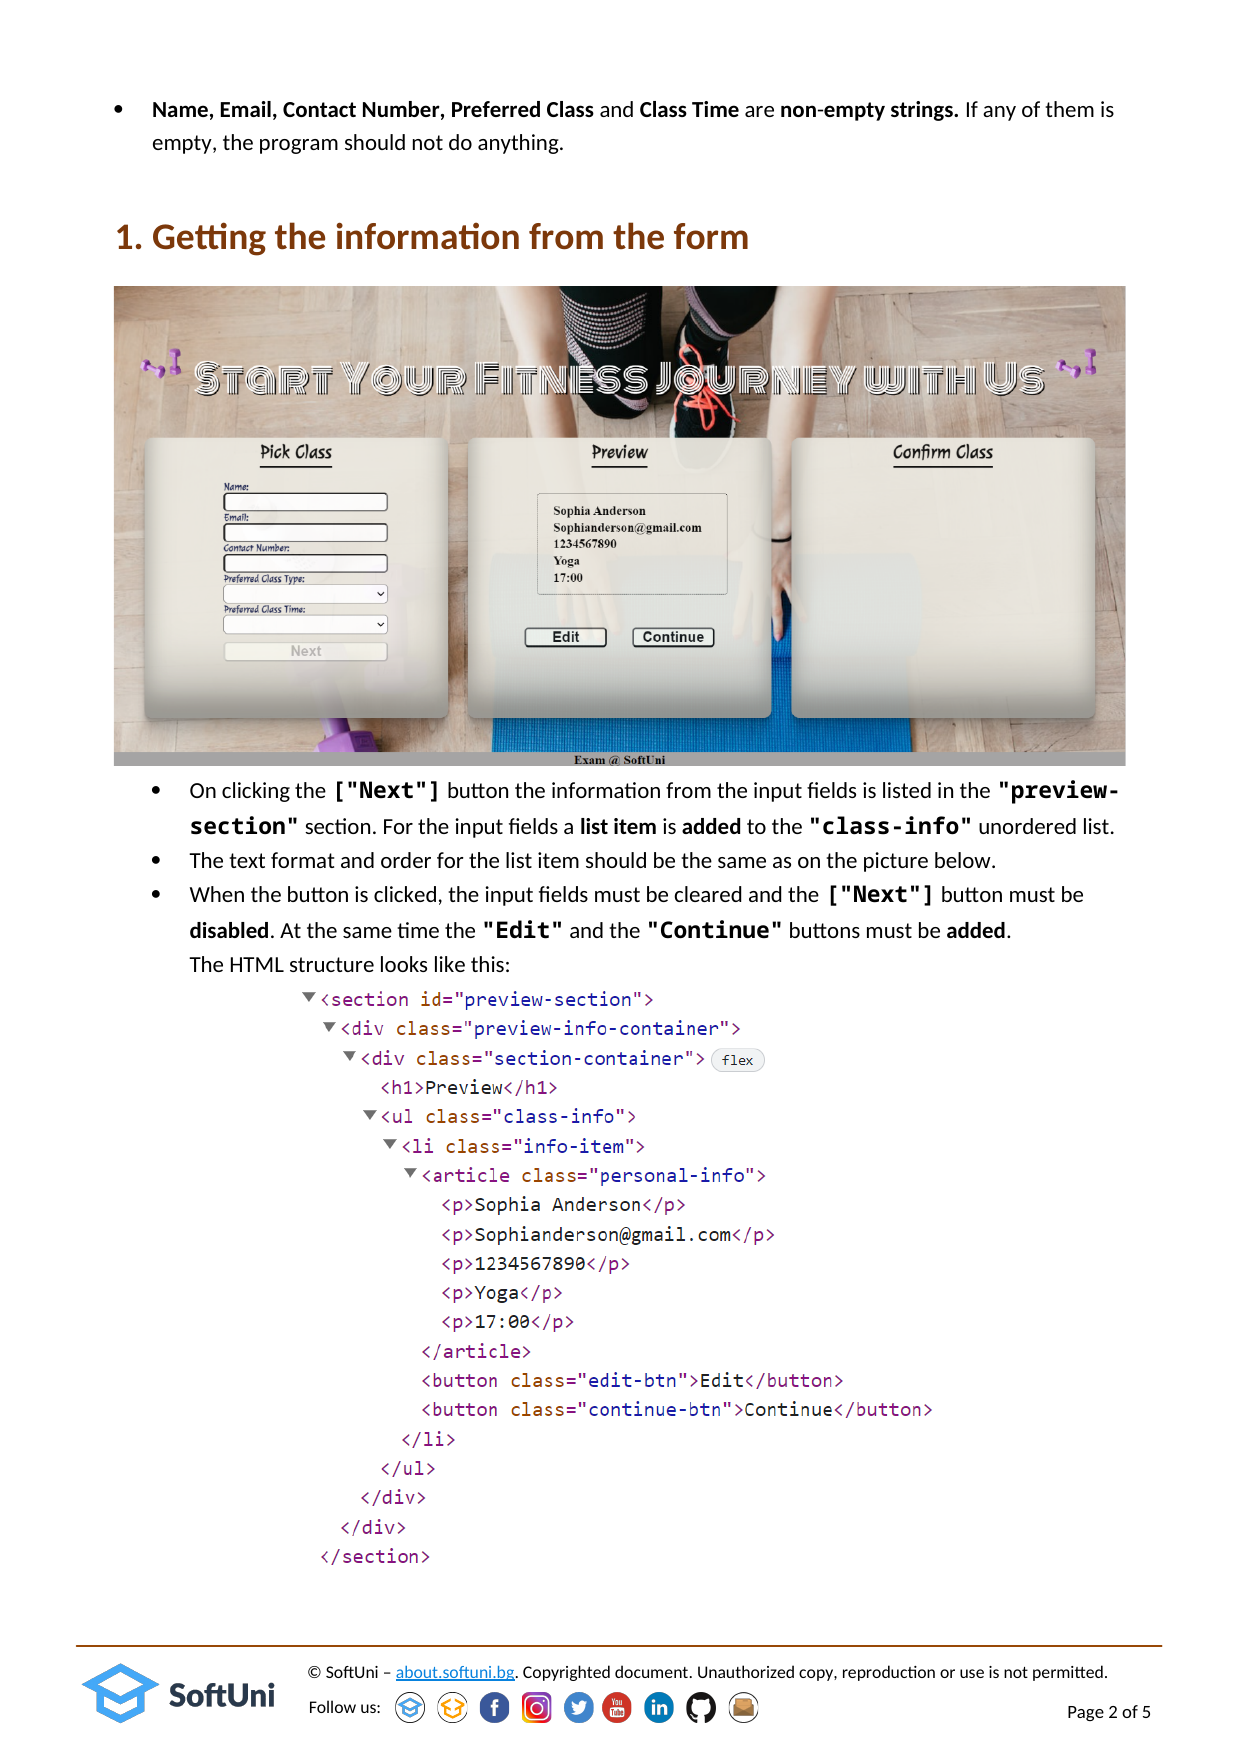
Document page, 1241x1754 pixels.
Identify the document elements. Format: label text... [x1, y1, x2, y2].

picture [665, 1692, 674, 1701]
picture [665, 1714, 674, 1723]
picture [437, 1692, 468, 1723]
picture [297, 990, 943, 1571]
picture [728, 1692, 759, 1723]
list The text format and order for the list item should be the same as on the picture below. [152, 846, 1163, 874]
picture [479, 1692, 510, 1723]
picture [113, 286, 1126, 766]
picture [75, 1658, 281, 1729]
picture [395, 1692, 425, 1723]
picture [658, 1705, 667, 1714]
picture [644, 1714, 653, 1723]
list On clicking the ["Next"] button the information from the input fields is listed in the "preview-section" section. For the input fields a list item is added to the "class-info" unordered list. [152, 774, 1163, 841]
list When the button is clicked, the input fields must be cleared and the ["Next"] button must be disabled. At the same time the "Edit" and the "Continue" buttons must be added. [152, 878, 1163, 945]
picture [602, 1692, 632, 1723]
picture [522, 1692, 552, 1723]
list Name, Email, Contact Number, Preferred Class and Class Time are non-empty strings. If any of them is empty, the program should not do anything. [114, 95, 1163, 156]
picture [686, 1692, 716, 1723]
list Getting the information from the form [114, 213, 1163, 259]
picture [564, 1692, 594, 1723]
picture [644, 1692, 653, 1701]
text The HTML structure looks like this: [189, 950, 1163, 978]
